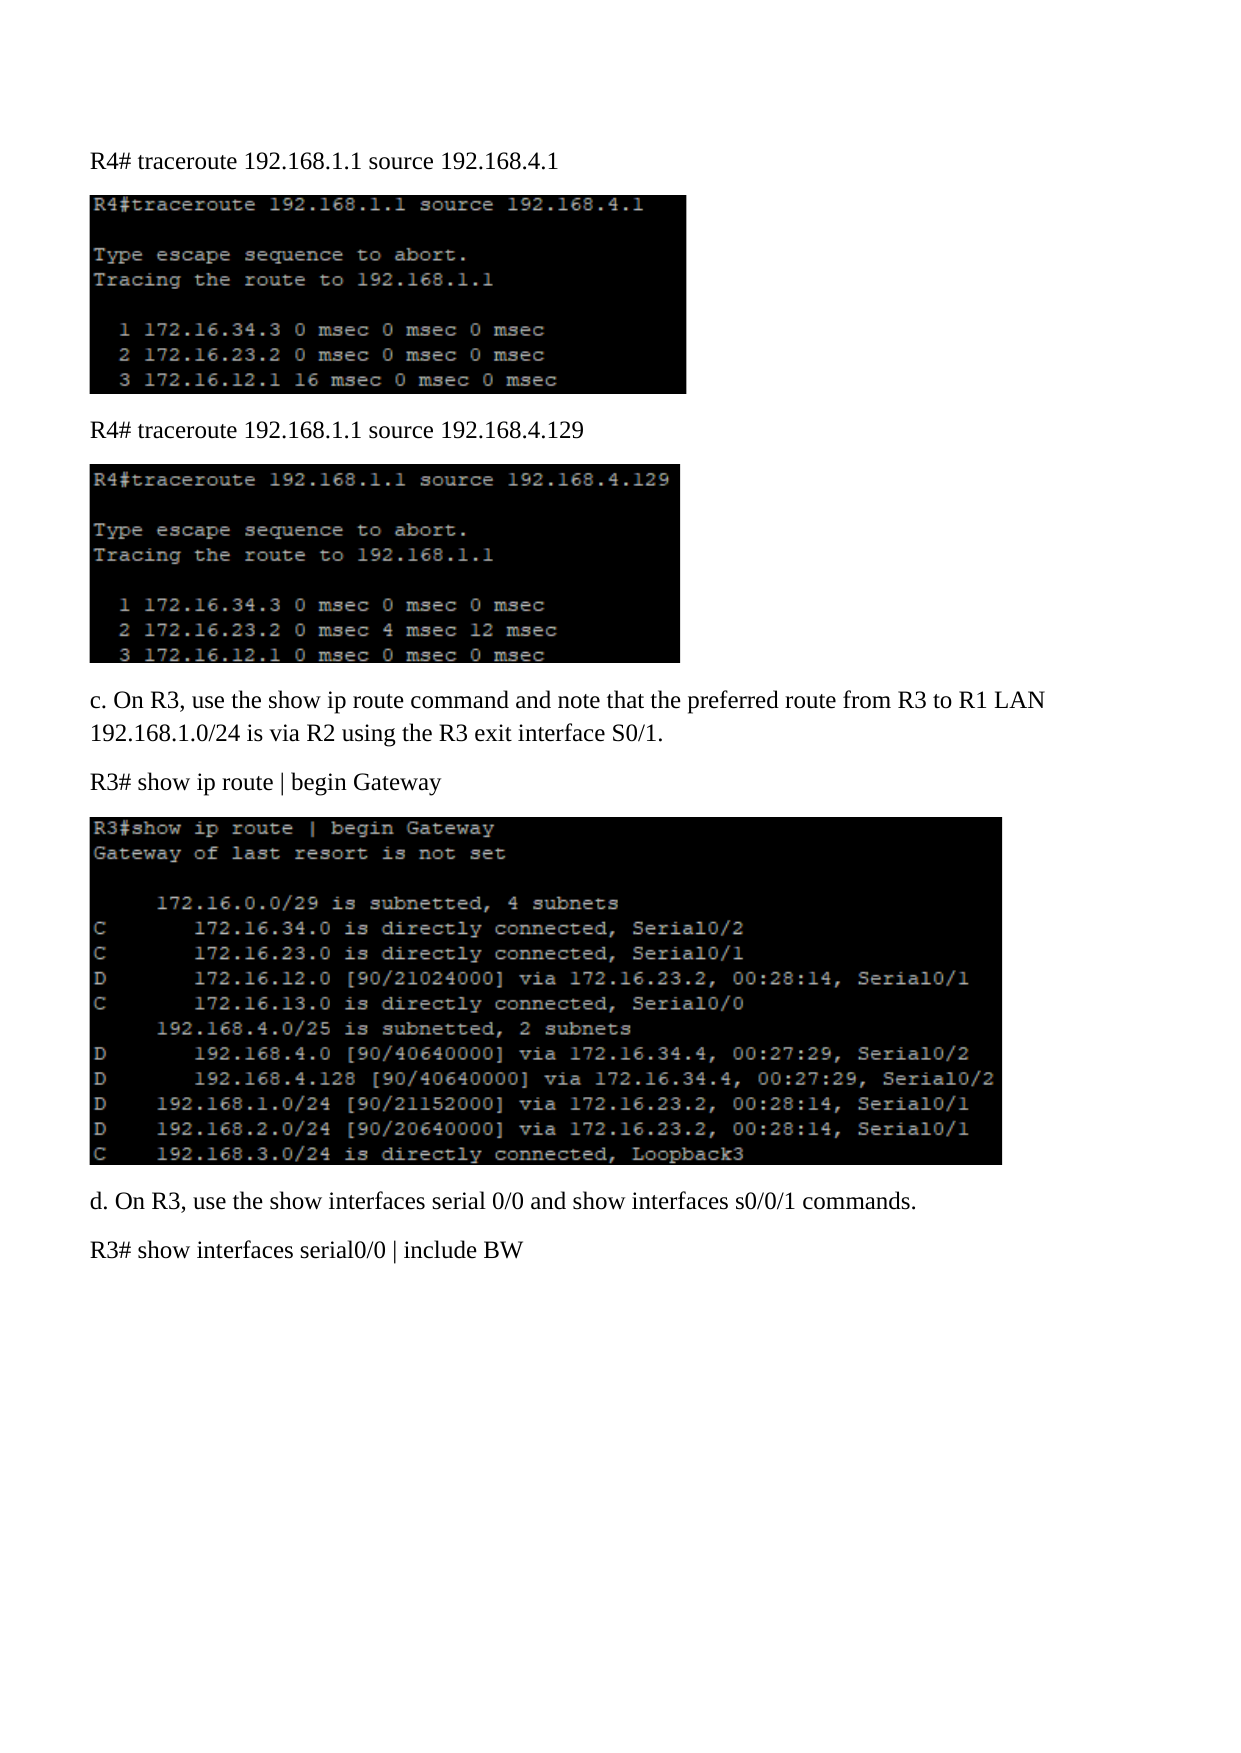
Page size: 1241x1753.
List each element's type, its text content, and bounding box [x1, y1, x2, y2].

text R3# show ip route | begin Gateway [89, 767, 1182, 796]
text d. On R3, use the show interfaces serial 0/0 and show interfaces s0/0/1 commands. [89, 1186, 1182, 1215]
picture [89, 195, 687, 394]
picture [89, 464, 681, 663]
text R4# traceroute 192.168.1.1 source 192.168.4.1 [89, 146, 1182, 174]
text c. On R3, use the show ip route command and note that the preferred route from R3 to R1 LAN 192.168.1.0/24 is via R2 using the R3 exit interface S0/1. [89, 685, 1182, 747]
text R3# show interfaces serial0/0 | include BW [89, 1236, 1182, 1264]
picture [89, 817, 1003, 1165]
text R4# traceroute 192.168.1.1 source 192.168.4.129 [89, 415, 1182, 444]
